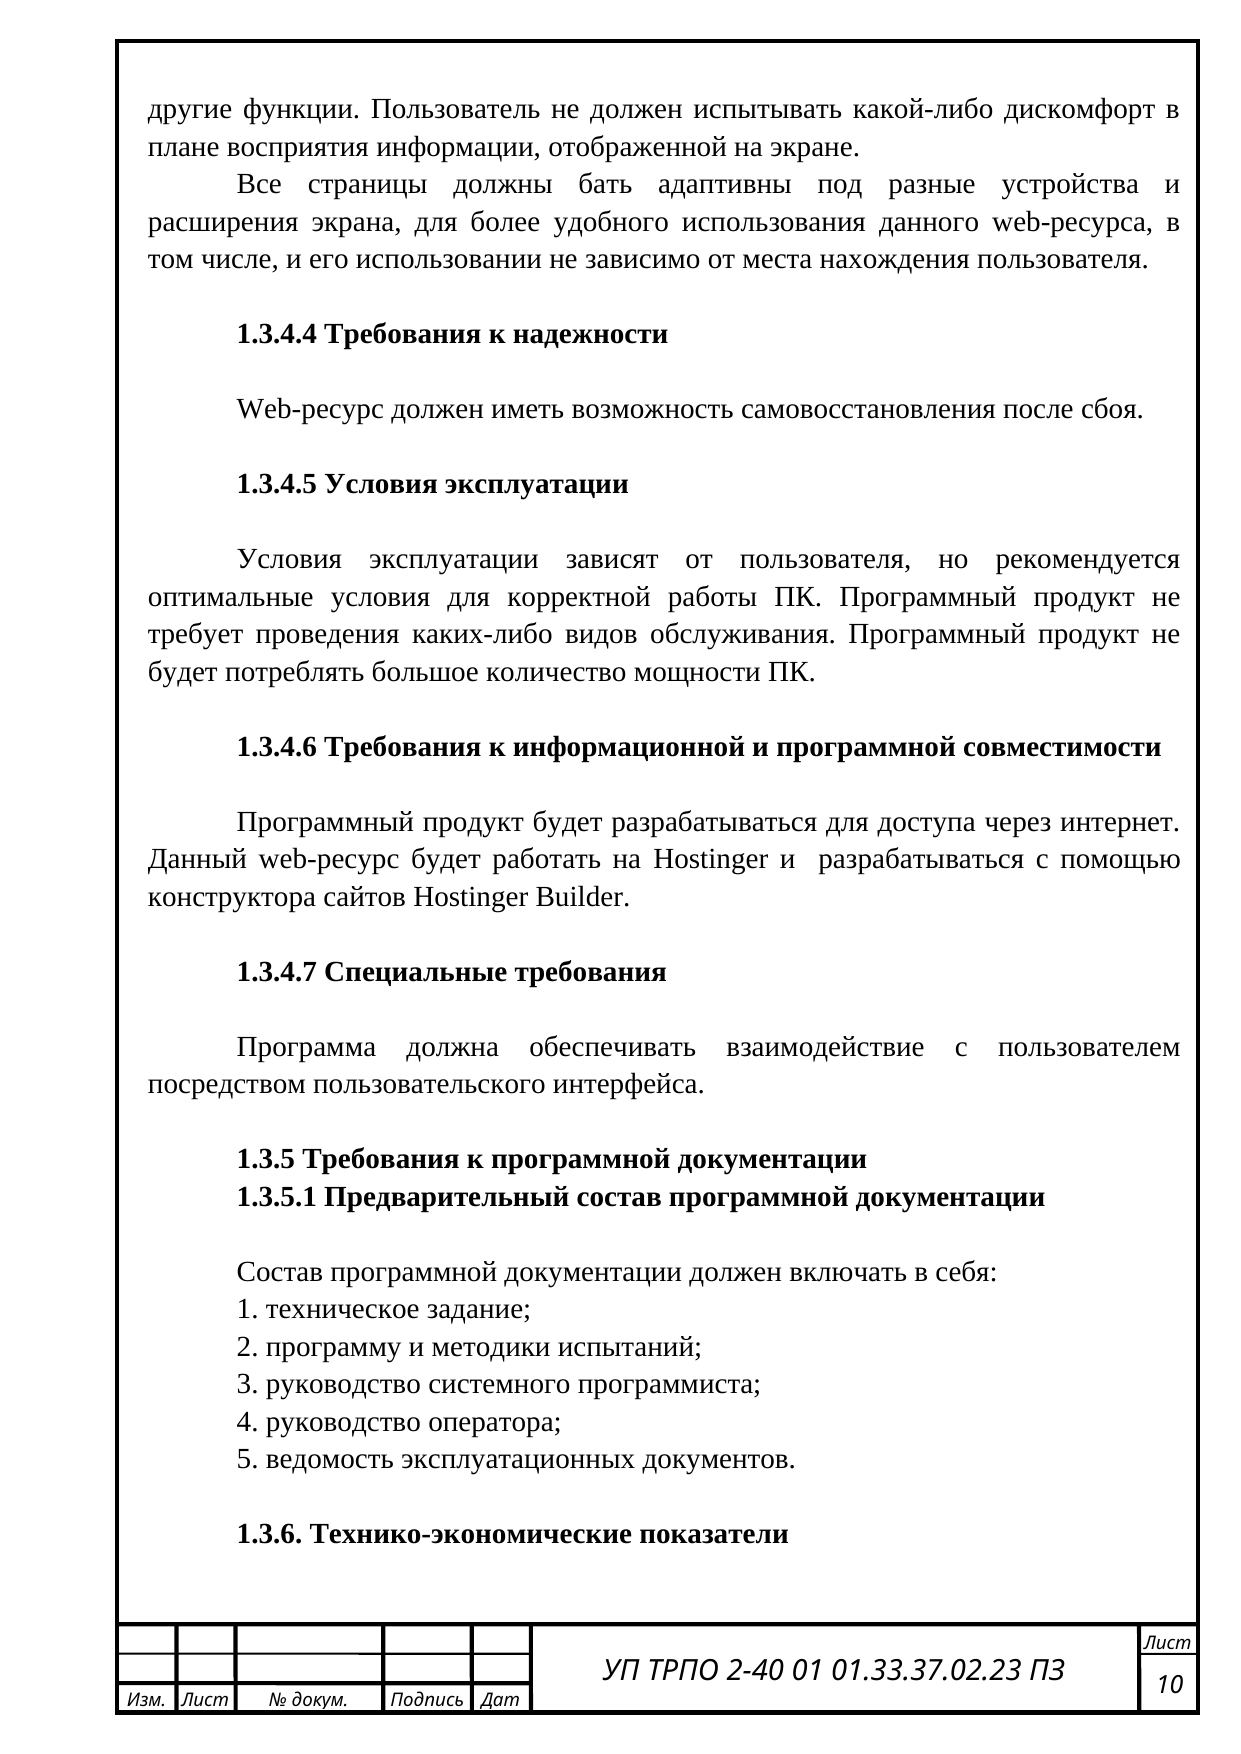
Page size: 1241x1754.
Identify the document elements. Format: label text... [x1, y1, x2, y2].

text Все страницы должны бать адаптивны под разные устройства и расширения экрана, для более удобного использования данного web-ресурса, в том числе, и его использовании не зависимо от места нахождения пользователя. [148, 164, 1181, 276]
text 1. техническое задание; [148, 1289, 1181, 1326]
text 1.3.6. Технико-экономические показатели [148, 1514, 1181, 1551]
text Программный продукт будет разрабатываться для доступа через интернет. Данный web-ресурс будет работать на Hostinger и разрабатываться с помощью конструктора сайтов Hostinger Builder. [148, 801, 1181, 914]
text 1.3.5.1 Предварительный состав программной документации [148, 1176, 1181, 1214]
text 4. руководство оператора; [148, 1401, 1181, 1439]
text 1.3.4.4 Требования к надежности [148, 314, 1181, 351]
text Условия эксплуатации зависят от пользователя, но рекомендуется оптимальные условия для корректной работы ПК. Программный продукт не требует проведения каких-либо видов обслуживания. Программный продукт не будет потреблять большое количество мощности ПК. [148, 539, 1181, 689]
text 1.3.4.5 Условия эксплуатации [148, 464, 1181, 501]
text 2. программу и методики испытаний; [148, 1326, 1181, 1364]
text 5. ведомость эксплуатационных документов. [148, 1439, 1181, 1476]
text 1.3.5 Требования к программной документации [148, 1139, 1181, 1176]
text 3. руководство системного программиста; [148, 1364, 1181, 1401]
text Состав программной документации должен включать в себя: [148, 1251, 1181, 1289]
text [148, 89, 1181, 164]
text Web-ресурс должен иметь возможность самовосстановления после сбоя. [148, 389, 1181, 426]
text Программа должна обеспечивать взаимодействие с пользователем посредством пользовательского интерфейса. [148, 1026, 1181, 1101]
text 1.3.4.6 Требования к информационной и программной совместимости [148, 726, 1181, 764]
text 1.3.4.7 Специальные требования [148, 951, 1181, 989]
